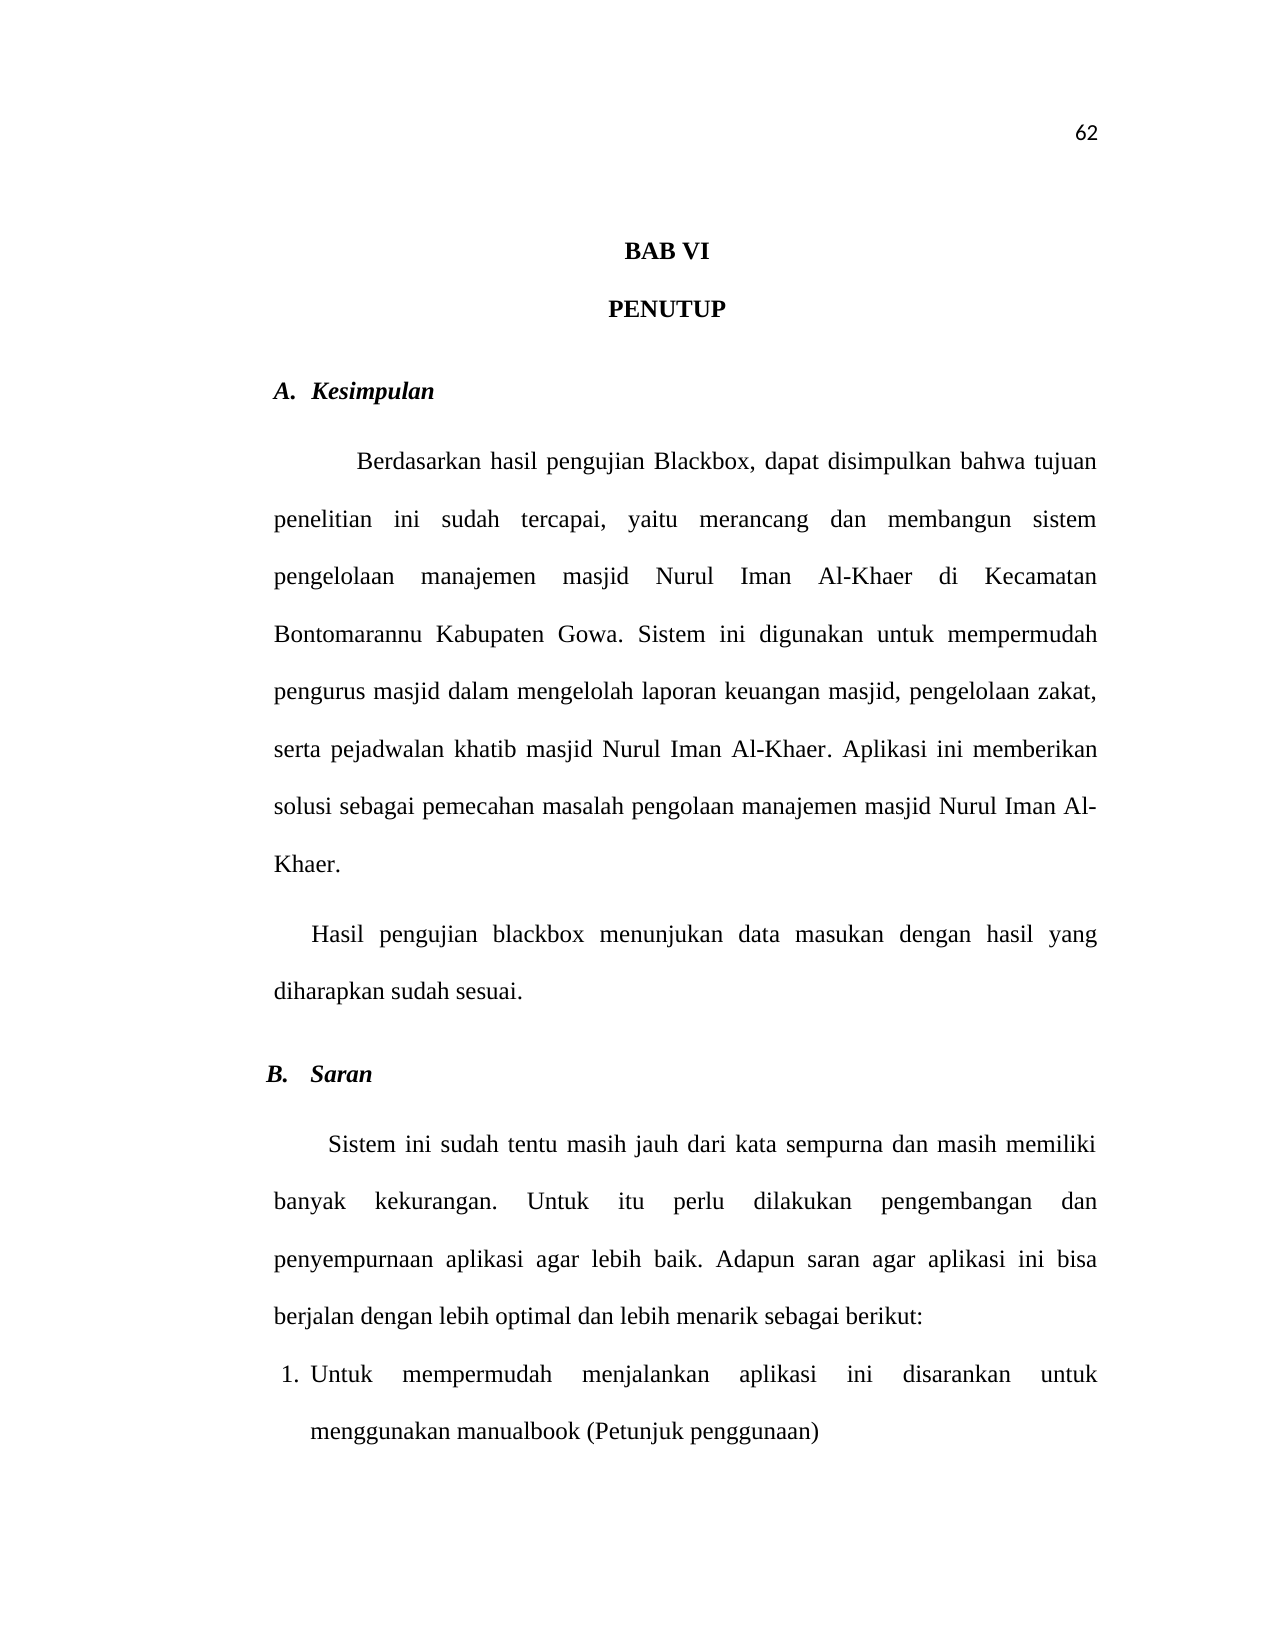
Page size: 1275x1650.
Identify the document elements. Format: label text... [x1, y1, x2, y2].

list Berdasarkan hasil pengujian Blackbox, dapat disimpulkan bahwa tujuan penelitian ini sudah tercapai, yaitu merancang dan membangun sistem pengelolaan manajemen masjid Nurul Iman Al-Khaer di Kecamatan Bontomarannu Kabupaten Gowa. Sistem ini digunakan untuk mempermudah pengurus masjid dalam mengelolah laporan keuangan masjid, pengelolaan zakat, serta pejadwalan khatib masjid Nurul Iman Al-Khaer. Aplikasi ini memberikan solusi sebagai pemecahan masalah pengolaan manajemen masjid Nurul Iman Al-Khaer. [274, 446, 1098, 877]
list Hasil pengujian blackbox menunjukan data masukan dengan hasil yang diharapkan sudah sesuai. [274, 919, 1098, 1005]
list Kesimpulan [274, 376, 1098, 405]
text BAB VI PENUTUP [236, 236, 1098, 322]
list Untuk mempermudah menjalankan aplikasi ini disarankan untuk menggunakan manualbook (Petunjuk penggunaan) [281, 1359, 1098, 1445]
list Saran [266, 1059, 1098, 1087]
text Sistem ini sudah tentu masih jauh dari kata sempurna dan masih memiliki banyak kekurangan. Untuk itu perlu dilakukan pengembangan dan penyempurnaan aplikasi agar lebih baik. Adapun saran agar aplikasi ini bisa berjalan dengan lebih optimal dan lebih menarik sebagai berikut: [274, 1129, 1098, 1330]
